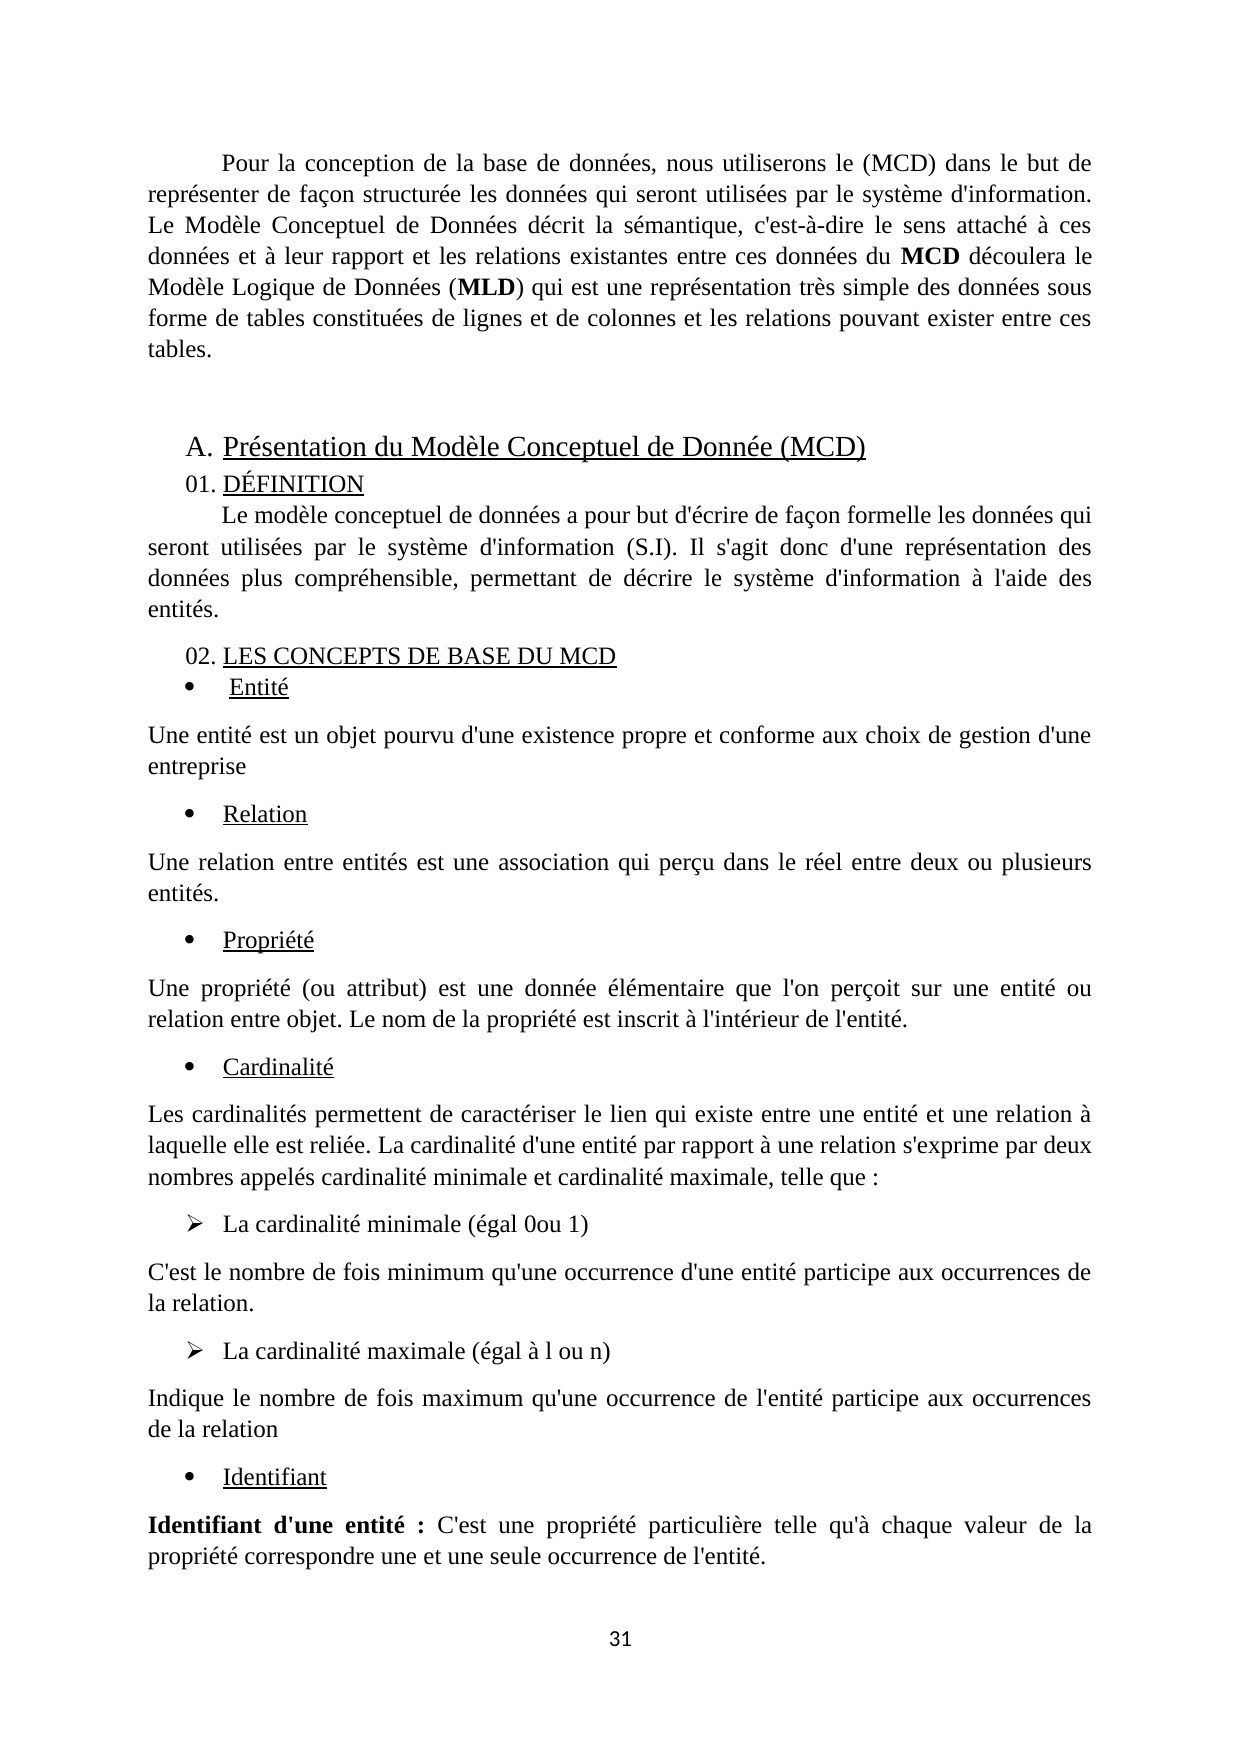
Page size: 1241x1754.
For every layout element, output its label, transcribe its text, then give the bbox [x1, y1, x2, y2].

text Indique le nombre de fois maximum qu'une occurrence de l'entité participe aux occurrences de la relation [148, 1383, 1093, 1443]
list Propriété [185, 925, 1093, 954]
text Identifiant d'une entité : C'est une propriété particulière telle qu'à chaque valeur de la propriété correspondre une et une seule occurrence de l'entité. [148, 1510, 1093, 1570]
list Identifiant [185, 1462, 1093, 1491]
list Cardinalité [185, 1052, 1093, 1081]
subtitle Présentation du Modèle Conceptuel de Donnée (MCD) [185, 429, 1093, 463]
text C'est le nombre de fois minimum qu'une occurrence d'une entité participe aux occurrences de la relation. [148, 1257, 1093, 1317]
subtitle Les concepts de base du MCD [185, 641, 1093, 670]
text Pour la conception de la base de données, nous utiliserons le (MCD) dans le but de représenter de façon structurée les données qui seront utilisées par le système d'information. Le Modèle Conceptuel de Données décrit la sémantique, c'est-à-dire le sens attaché à ces données et à leur rapport et les relations existantes entre ces données du MCD découlera le Modèle Logique de Données (MLD) qui est une représentation très simple des données sous forme de tables constituées de lignes et de colonnes et les relations pouvant exister entre ces tables. [148, 148, 1093, 363]
text Le modèle conceptuel de données a pour but d'écrire de façon formelle les données qui seront utilisées par le système d'information (S.I). Il s'agit donc d'une représentation des données plus compréhensible, permettant de décrire le système d'information à l'aide des entités. [148, 501, 1093, 622]
text Les cardinalités permettent de caractériser le lien qui existe entre une entité et une relation à laquelle elle est reliée. La cardinalité d'une entité par rapport à une relation s'exprime par deux nombres appelés cardinalité minimale et cardinalité maximale, telle que : [148, 1099, 1093, 1190]
list Entité [185, 672, 1093, 701]
list La cardinalité maximale (égal à l ou n) [185, 1336, 1093, 1364]
list Relation [185, 799, 1093, 828]
text Une entité est un objet pourvu d'une existence propre et conforme aux choix de gestion d'une entreprise [148, 720, 1093, 780]
subtitle Définition [185, 469, 1093, 498]
list La cardinalité minimale (égal 0ou 1) [185, 1209, 1093, 1238]
text Une propriété (ou attribut) est une donnée élémentaire que l'on perçoit sur une entité ou relation entre objet. Le nom de la propriété est inscrit à l'intérieur de l'entité. [148, 973, 1093, 1033]
text Une relation entre entités est une association qui perçu dans le réel entre deux ou plusieurs entités. [148, 847, 1093, 906]
